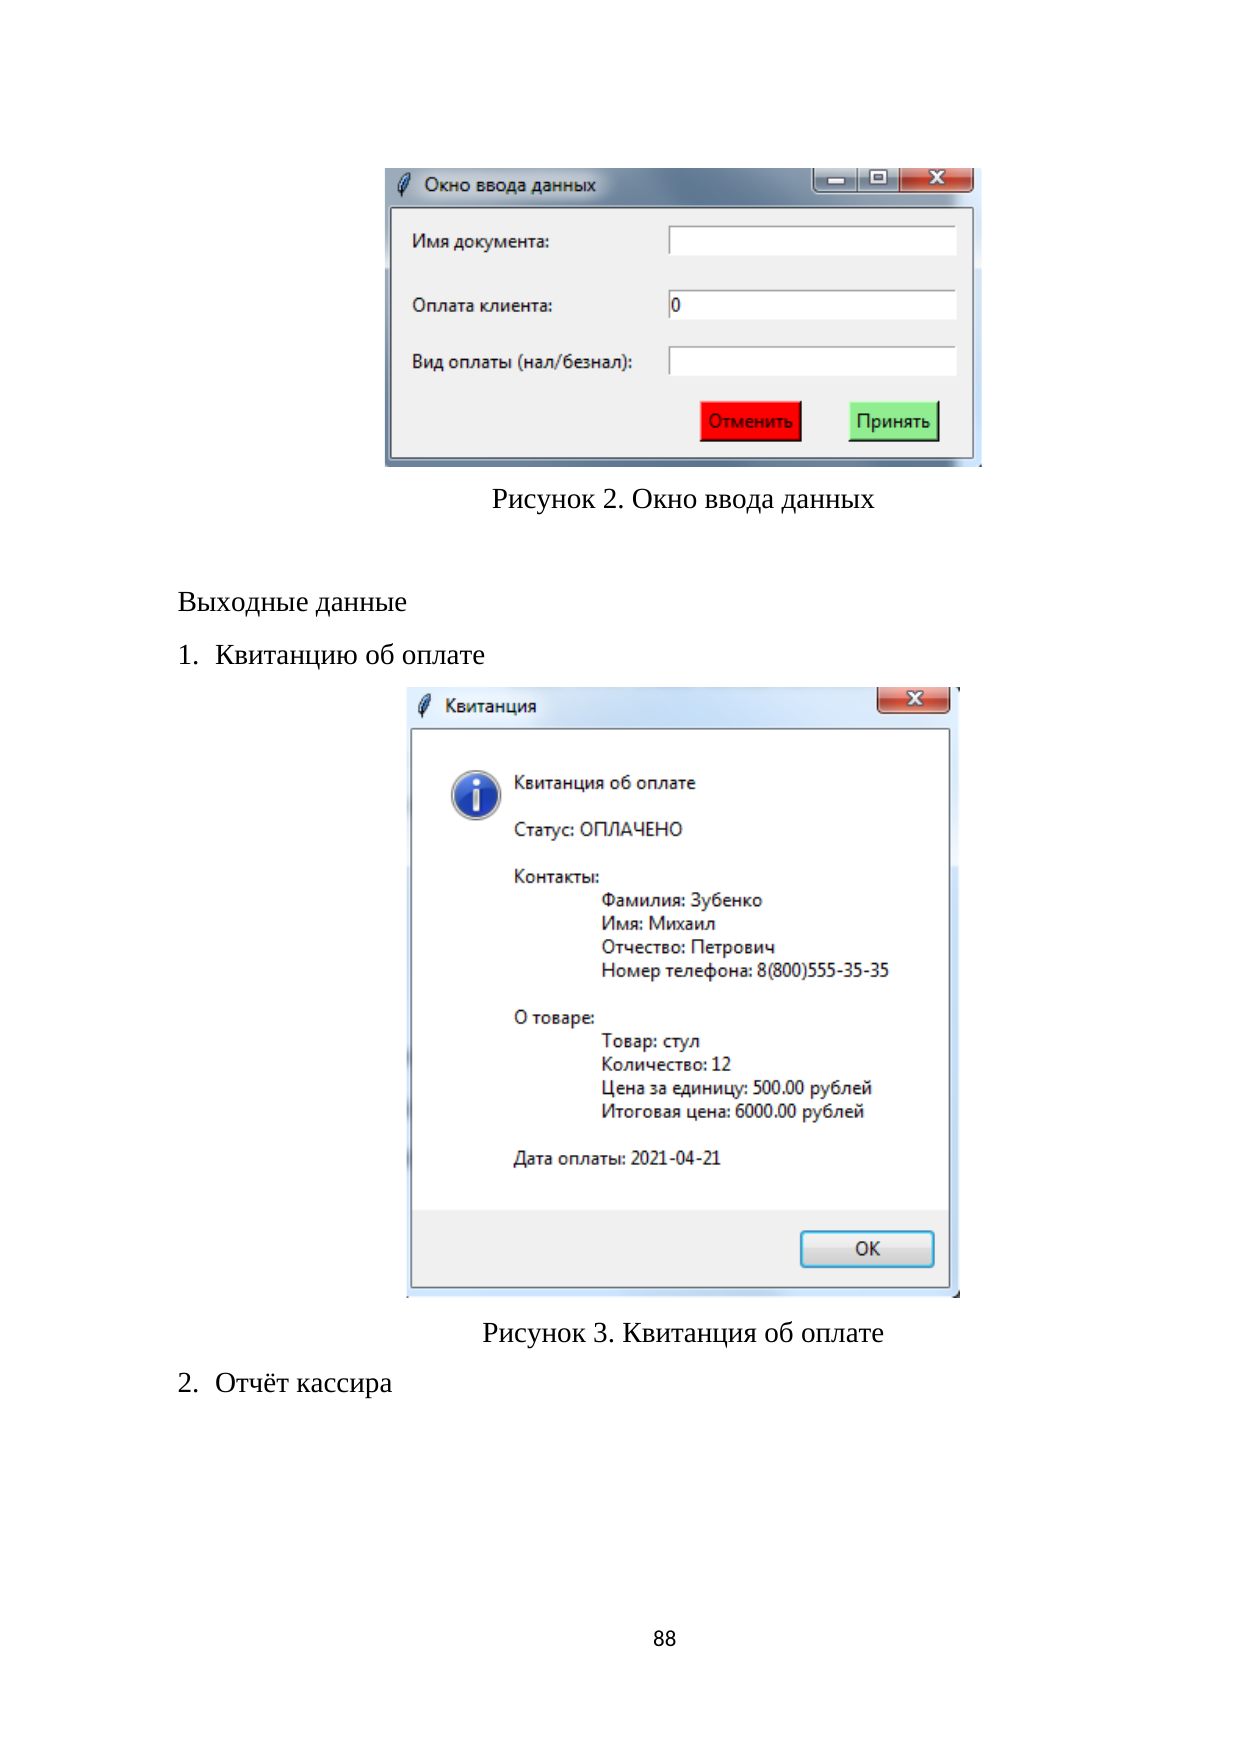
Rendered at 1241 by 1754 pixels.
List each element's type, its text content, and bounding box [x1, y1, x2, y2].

picture [384, 168, 982, 467]
list Рисунок 2. Окно ввода данных [215, 481, 1152, 514]
list Квитанцию об оплате [177, 637, 1152, 670]
text Выходные данные [177, 584, 1152, 617]
picture [406, 687, 960, 1298]
list Отчёт кассира [177, 1365, 1152, 1399]
